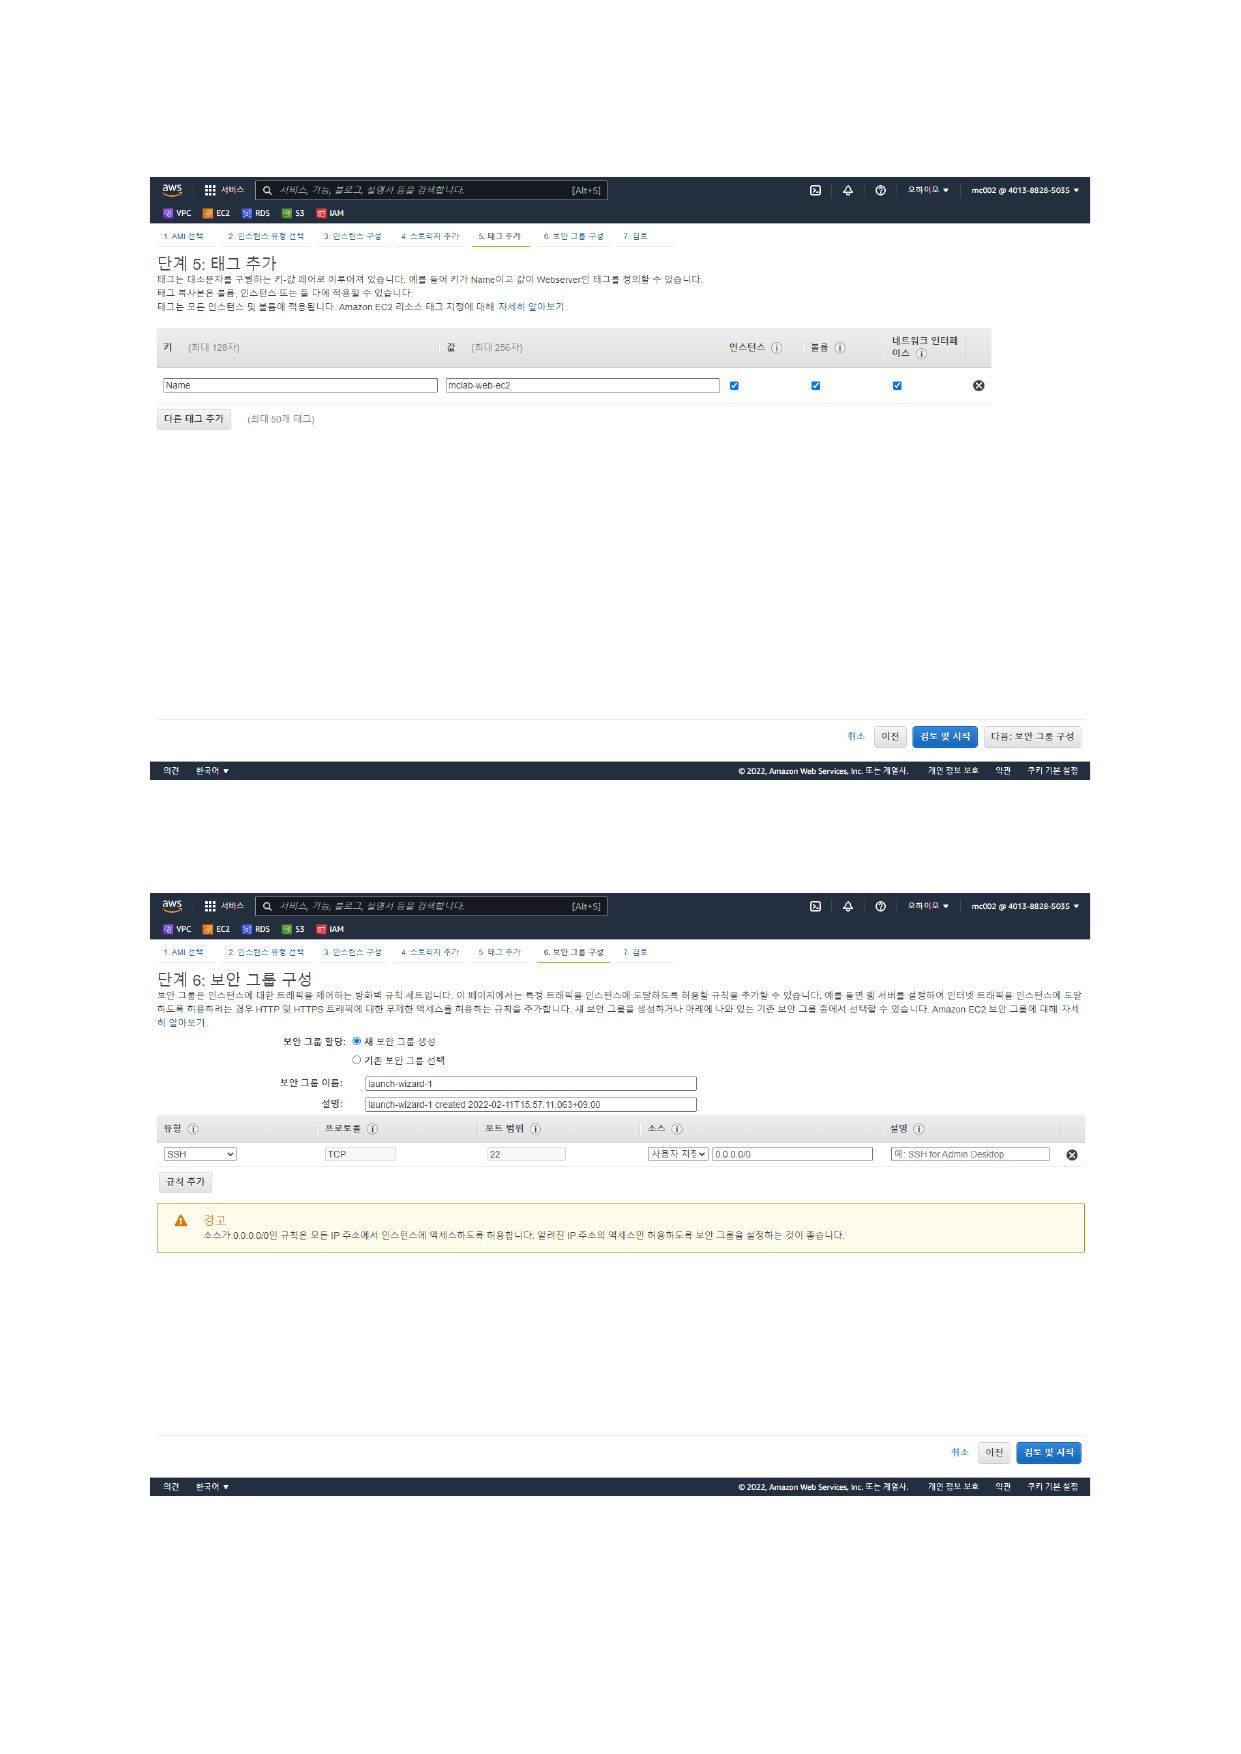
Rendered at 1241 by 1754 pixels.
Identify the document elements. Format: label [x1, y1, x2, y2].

picture [150, 177, 1091, 780]
picture [150, 893, 1091, 1496]
